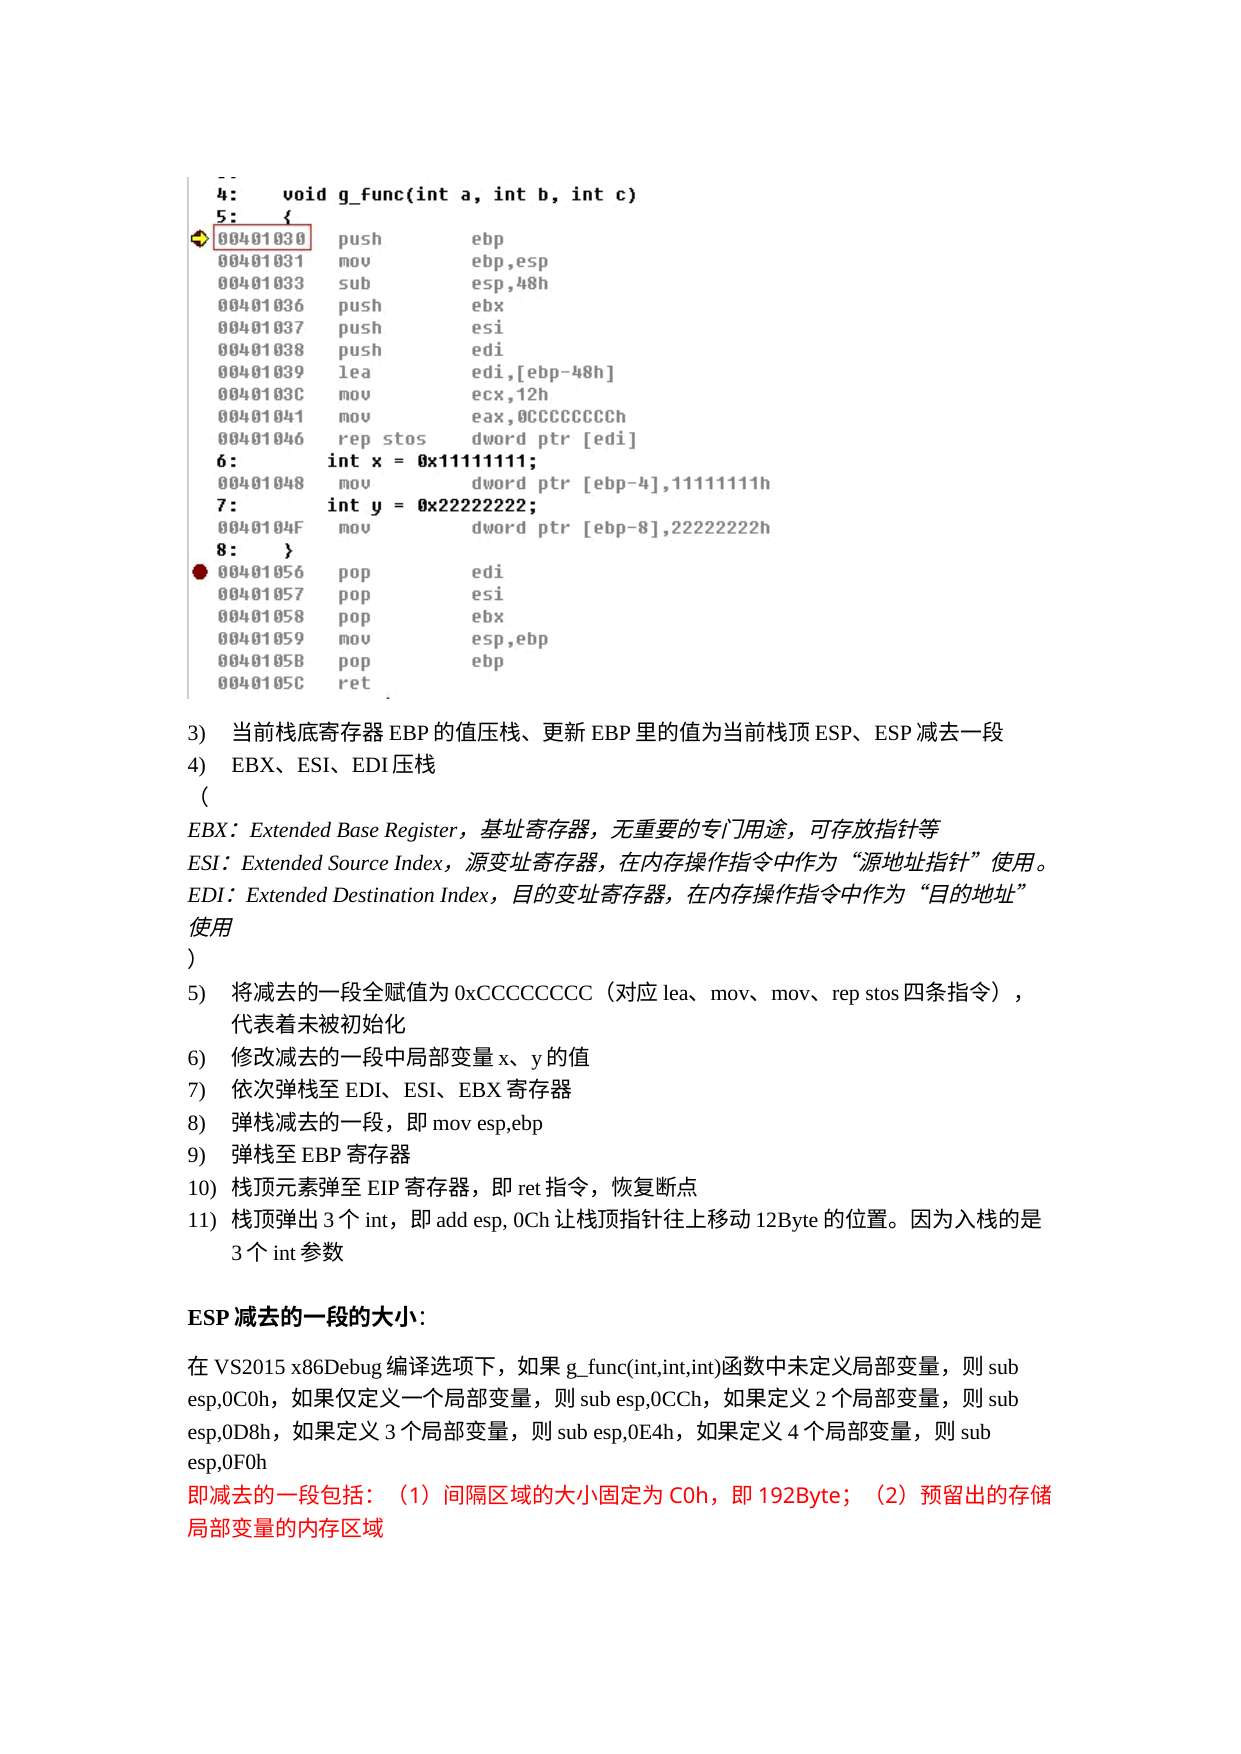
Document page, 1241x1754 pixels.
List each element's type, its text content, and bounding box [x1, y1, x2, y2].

list 栈顶弹出3个int，即add esp, 0Ch让栈顶指针往上移动12Byte的位置。因为入栈的是3个int参数 [187, 1202, 1053, 1267]
list 当前栈底寄存器EBP的值压栈、更新EBP里的值为当前栈顶ESP、ESP减去一段 [187, 714, 1053, 747]
text 在VS2015 x86Debug编译选项下，如果g_func(int,int,int)函数中未定义局部变量，则sub esp,0C0h，如果仅定义一个局部变量，则sub esp,0CCh，如果定义2个局部变量，则sub esp,0D8h，如果定义3个局部变量，则sub esp,0E4h，如果定义4个局部变量，则sub esp,0F0h [187, 1348, 1053, 1478]
picture [187, 177, 800, 699]
text EDI：Extended Destination Index，目的变址寄存器，在内存操作指令中作为“目的地址”使用 [187, 877, 1053, 942]
text ESI：Extended Source Index，源变址寄存器，在内存操作指令中作为“源地址指针”使用。 [187, 844, 1053, 877]
list 弹栈至EBP寄存器 [187, 1137, 1053, 1169]
list EBX、ESI、EDI压栈 [187, 747, 1053, 779]
text EBX：Extended Base Register，基址寄存器，无重要的专门用途，可存放指针等 [187, 812, 1053, 844]
list 依次弹栈至EDI、ESI、EBX寄存器 [187, 1072, 1053, 1104]
list 弹栈减去的一段，即mov esp,ebp [187, 1104, 1053, 1137]
text ESP减去的一段的大小： [187, 1283, 1053, 1348]
list 栈顶元素弹至EIP寄存器，即ret指令，恢复断点 [187, 1169, 1053, 1202]
text （ [187, 779, 1053, 812]
text ） [187, 942, 1053, 974]
list 将减去的一段全赋值为0xCCCCCCCC（对应lea、mov、mov、rep stos四条指令），代表着未被初始化 [187, 974, 1053, 1039]
list 修改减去的一段中局部变量x、y的值 [187, 1039, 1053, 1072]
text 即减去的一段包括：（1）间隔区域的大小固定为C0h，即192Byte；（2）预留出的存储局部变量的内存区域 [187, 1478, 1053, 1543]
